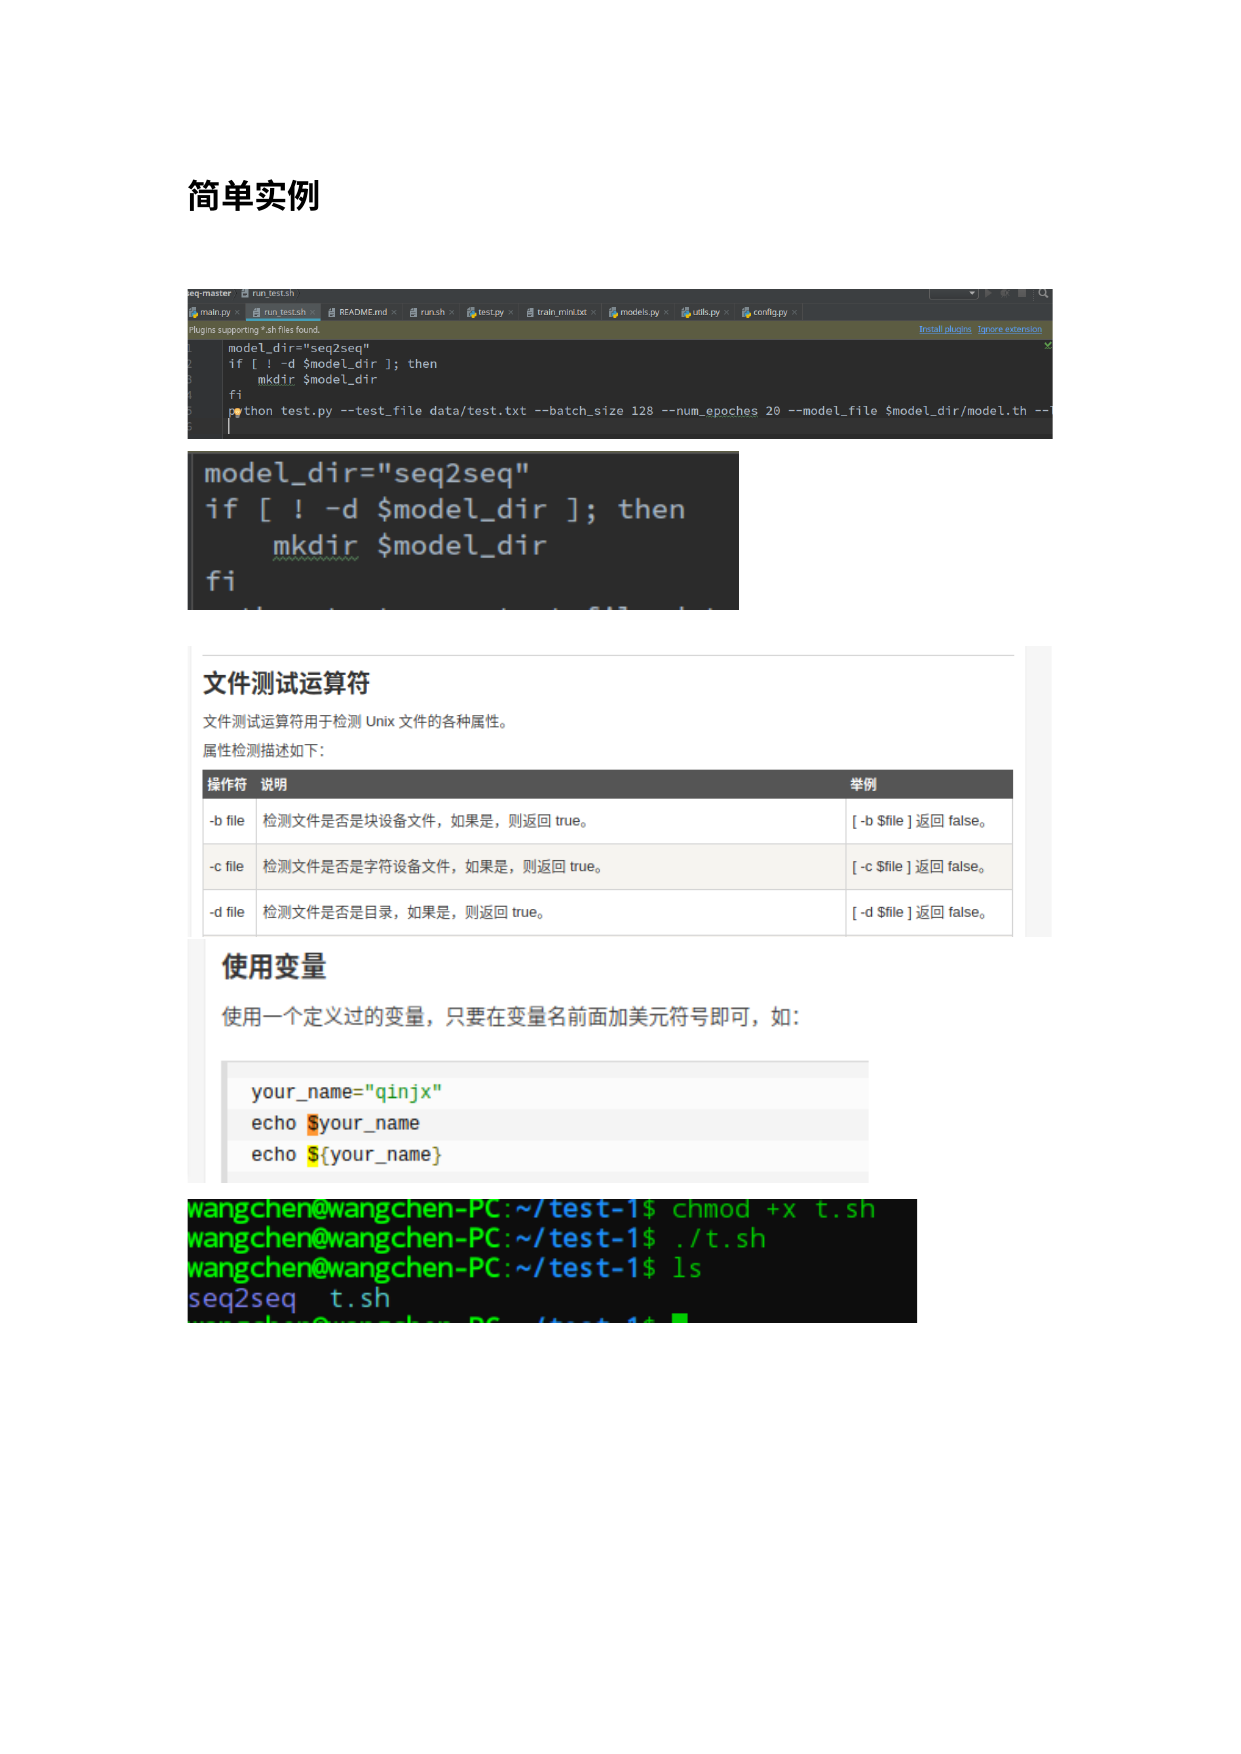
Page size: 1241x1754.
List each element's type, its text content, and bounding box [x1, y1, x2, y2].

picture [187, 939, 869, 1183]
picture [187, 289, 1053, 439]
subtitle 简单实例 [187, 162, 1053, 227]
picture [187, 646, 1052, 937]
picture [187, 1199, 918, 1323]
picture [187, 451, 739, 610]
